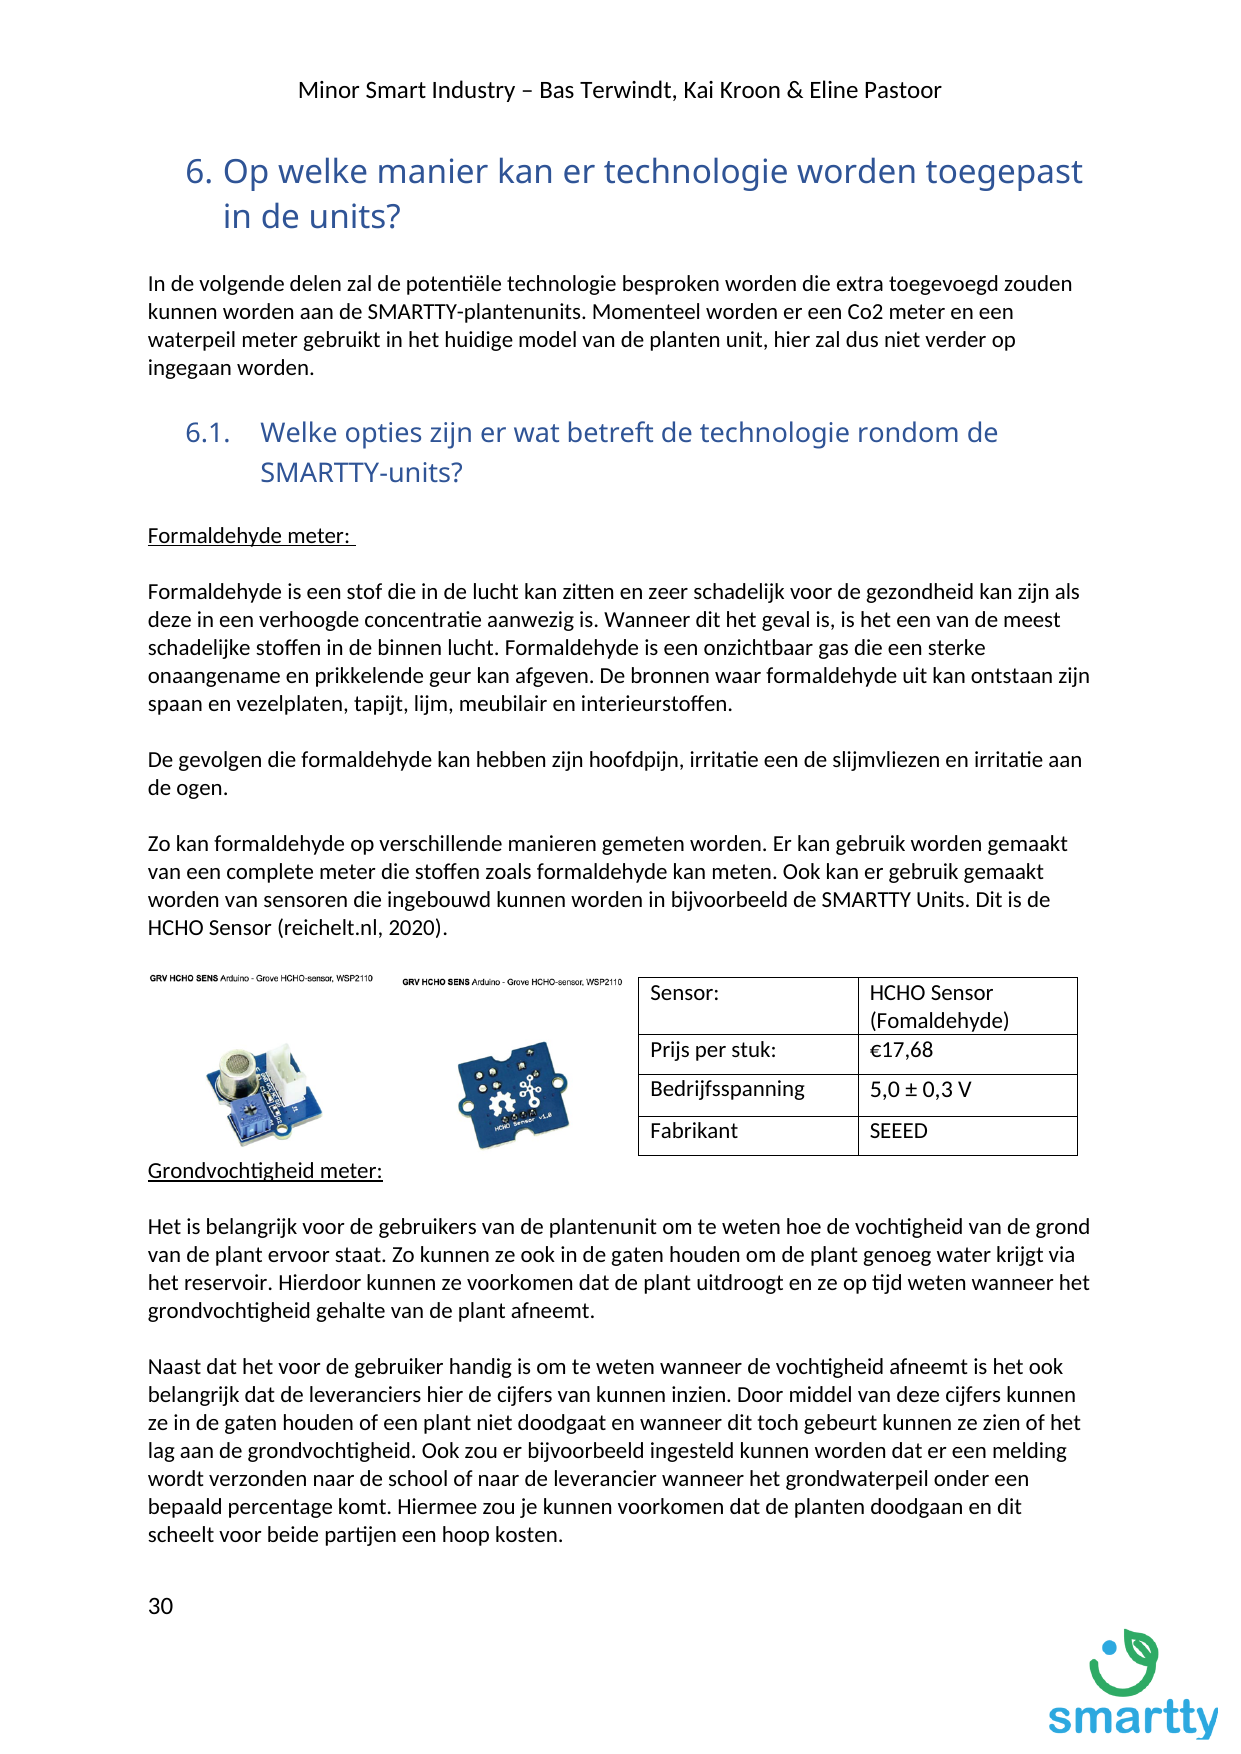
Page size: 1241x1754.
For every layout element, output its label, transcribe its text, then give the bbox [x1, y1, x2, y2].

table_cell Fabrikant [639, 1117, 858, 1155]
table_cell Prijs per stuk: [639, 1035, 858, 1073]
table_cell €17,68 [859, 1035, 1077, 1073]
table_header HCHO Sensor (Fomaldehyde) [859, 978, 1077, 1034]
text Grondvochtigheid meter: [148, 1025, 1093, 1184]
text Naast dat het voor de gebruiker handig is om te weten wanneer de vochtigheid afneemt is het ook belangrijk dat de leveranciers hier de cijfers van kunnen inzien. Door middel van deze cijfers kunnen ze in de gaten houden of een plant niet doodgaat en wanneer dit toch gebeurt kunnen ze zien of het lag aan de grondvochtigheid. Ook zou er bijvoorbeeld ingesteld kunnen worden dat er een melding wordt verzonden naar de school of naar de leverancier wanneer het grondwaterpeil onder een bepaald percentage komt. Hiermee zou je kunnen voorkomen dat de planten doodgaan en dit scheelt voor beide partijen een hoop kosten. [148, 1352, 1093, 1548]
text Formaldehyde is een stof die in de lucht kan zitten en zeer schadelijk voor de gezondheid kan zijn als deze in een verhoogde concentratie aanwezig is. Wanneer dit het geval is, is het een van de meest schadelijke stoffen in de binnen lucht. Formaldehyde is een onzichtbaar gas die een sterke onaangename en prikkelende geur kan afgeven. De bronnen waar formaldehyde uit kan ontstaan zijn spaan en vezelplaten, tapijt, lijm, meubilair en interieurstoffen. [148, 577, 1093, 717]
text Formaldehyde meter: [148, 521, 1093, 549]
subtitle Op welke manier kan er technologie worden toegepast in de units? [185, 148, 1093, 238]
table_cell Bedrijfsspanning [639, 1075, 858, 1116]
text De gevolgen die formaldehyde kan hebben zijn hoofdpijn, irritatie een de slijmvliezen en irritatie aan de ogen. [148, 745, 1093, 801]
table_header Sensor: [639, 978, 858, 1034]
text In de volgende delen zal de potentiële technologie besproken worden die extra toegevoegd zouden kunnen worden aan de SMARTTY-plantenunits. Momenteel worden er een Co2 meter en een waterpeil meter gebruikt in het huidige model van de planten unit, hier zal dus niet verder op ingegaan worden. [148, 269, 1093, 381]
text Het is belangrijk voor de gebruikers van de plantenunit om te weten hoe de vochtigheid van de grond van de plant ervoor staat. Zo kunnen ze ook in de gaten houden om de plant genoeg water krijgt via het reservoir. Hierdoor kunnen ze voorkomen dat de plant uitdroogt en ze op tijd weten wanneer het grondvochtigheid gehalte van de plant afneemt. [148, 1212, 1093, 1324]
picture [1047, 1628, 1218, 1740]
picture [147, 968, 381, 1152]
picture [400, 975, 626, 1154]
text Zo kan formaldehyde op verschillende manieren gemeten worden. Er kan gebruik worden gemaakt van een complete meter die stoffen zoals formaldehyde kan meten. Ook kan er gebruik gemaakt worden van sensoren die ingebouwd kunnen worden in bijvoorbeeld de SMARTTY Units. Dit is de HCHO Sensor . [148, 829, 1093, 941]
table_cell 5,0 ± 0,3 V [859, 1075, 1077, 1116]
table_cell SEEED [859, 1117, 1077, 1155]
subtitle Welke opties zijn er wat betreft de technologie rondom de SMARTTY-units? [185, 413, 1093, 490]
